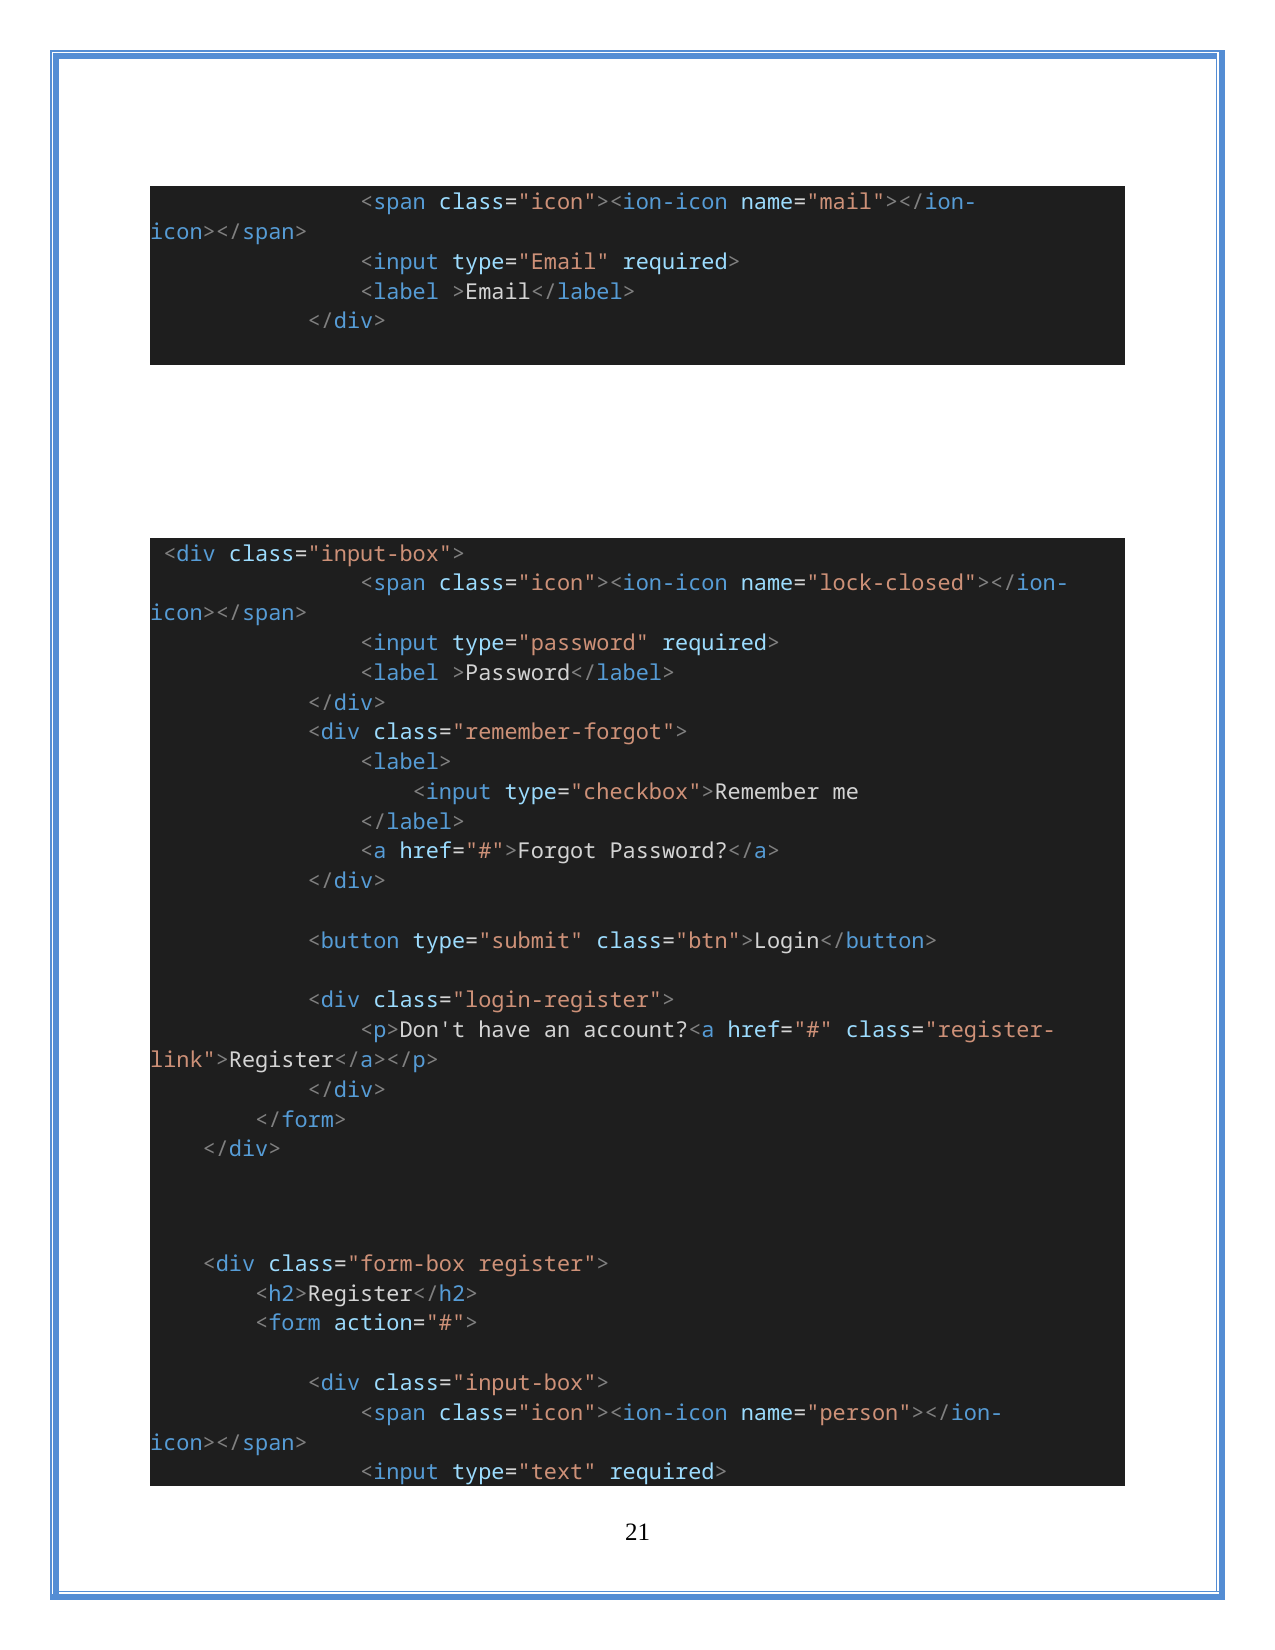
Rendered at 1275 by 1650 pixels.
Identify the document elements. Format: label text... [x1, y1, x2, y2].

text <div class="input-box"> [150, 1367, 1125, 1397]
text <span class="icon"><ion-icon name="person"></ion-icon></span> [150, 1397, 1125, 1456]
text <h2>Register</h2> [150, 1278, 1125, 1307]
text <div class="login-register"> [150, 984, 1125, 1014]
text <label >Password</label> [150, 657, 1125, 687]
text </form> [150, 1104, 1125, 1133]
text <div class="input-box"> [150, 538, 1125, 567]
text <label> [150, 746, 1125, 776]
text <div class="form-box register"> [150, 1248, 1125, 1278]
text <a href="#">Forgot Password?</a> [150, 836, 1125, 865]
text <button type="submit" class="btn">Login</button> [150, 925, 1125, 955]
text </div> [150, 687, 1125, 716]
text <label >Email</label> [150, 276, 1125, 306]
text <input type="Email" required> [150, 246, 1125, 276]
text <form action="#"> [150, 1307, 1125, 1337]
text <input type="checkbox">Remember me [150, 776, 1125, 806]
text <input type="password" required> [150, 627, 1125, 657]
text </div> [150, 865, 1125, 895]
text <p>Don't have an account?<a href="#" class="register-link">Register</a></p> [150, 1014, 1125, 1074]
text </div> [150, 306, 1125, 335]
text <input type="text" required> [150, 1456, 1125, 1486]
text <div class="remember-forgot"> [150, 716, 1125, 746]
text </label> [150, 806, 1125, 836]
text </div> [150, 1074, 1125, 1104]
text </div> [150, 1133, 1125, 1163]
text <span class="icon"><ion-icon name="lock-closed"></ion-icon></span> [150, 567, 1125, 627]
text <span class="icon"><ion-icon name="mail"></ion-icon></span> [150, 186, 1125, 246]
